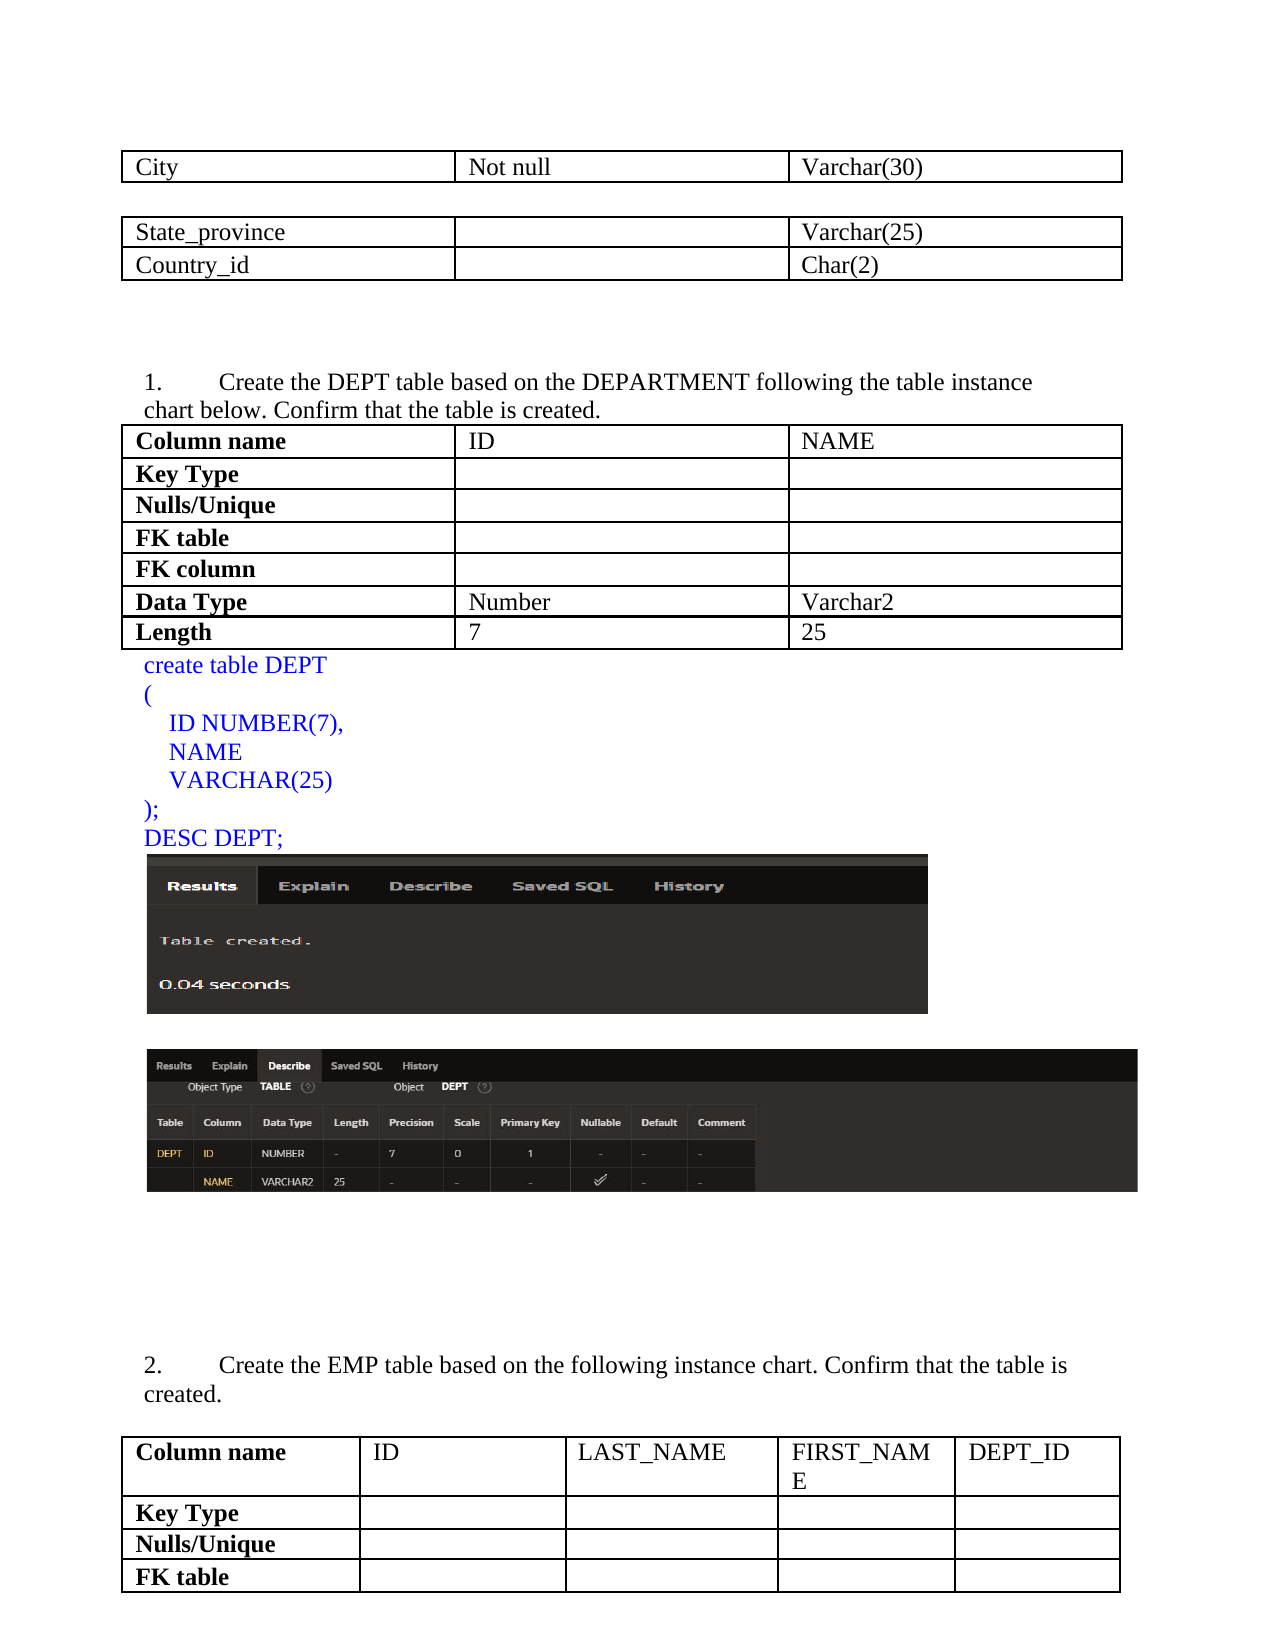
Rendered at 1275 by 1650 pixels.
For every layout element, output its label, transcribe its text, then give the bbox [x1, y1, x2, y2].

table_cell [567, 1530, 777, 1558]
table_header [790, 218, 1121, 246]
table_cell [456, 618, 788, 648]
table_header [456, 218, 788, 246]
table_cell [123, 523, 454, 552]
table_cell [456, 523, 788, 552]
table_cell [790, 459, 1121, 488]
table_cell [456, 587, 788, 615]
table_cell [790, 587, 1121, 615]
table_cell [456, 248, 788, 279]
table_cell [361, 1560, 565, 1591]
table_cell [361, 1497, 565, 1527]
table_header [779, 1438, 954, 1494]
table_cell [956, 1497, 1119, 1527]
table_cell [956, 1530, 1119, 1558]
text ID NUMBER(7), NAME VARCHAR(25) [169, 708, 410, 794]
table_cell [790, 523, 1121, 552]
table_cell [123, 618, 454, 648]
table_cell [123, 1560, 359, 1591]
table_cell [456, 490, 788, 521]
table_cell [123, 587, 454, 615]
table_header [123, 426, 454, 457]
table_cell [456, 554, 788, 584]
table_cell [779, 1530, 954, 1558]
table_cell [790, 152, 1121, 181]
text DESC DEPT; [144, 823, 1275, 852]
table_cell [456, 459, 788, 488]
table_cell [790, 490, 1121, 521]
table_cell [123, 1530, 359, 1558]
list Create the EMP table based on the following instance chart. Confirm that the table is created. [144, 1350, 1074, 1408]
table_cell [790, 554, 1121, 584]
picture [146, 854, 928, 1014]
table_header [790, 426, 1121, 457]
text ); [144, 794, 1275, 823]
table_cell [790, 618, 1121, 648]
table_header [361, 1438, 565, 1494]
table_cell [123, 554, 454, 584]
text create table DEPT ( [144, 650, 328, 708]
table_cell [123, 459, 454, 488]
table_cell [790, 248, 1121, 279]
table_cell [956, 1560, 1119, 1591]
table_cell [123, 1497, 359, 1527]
picture [146, 1049, 1138, 1192]
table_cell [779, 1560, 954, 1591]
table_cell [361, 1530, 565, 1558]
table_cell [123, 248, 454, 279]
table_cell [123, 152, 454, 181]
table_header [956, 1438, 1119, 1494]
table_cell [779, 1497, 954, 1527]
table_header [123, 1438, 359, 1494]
list Create the DEPT table based on the DEPARTMENT following the table instance chart below. Confirm that the table is created. [144, 367, 1086, 424]
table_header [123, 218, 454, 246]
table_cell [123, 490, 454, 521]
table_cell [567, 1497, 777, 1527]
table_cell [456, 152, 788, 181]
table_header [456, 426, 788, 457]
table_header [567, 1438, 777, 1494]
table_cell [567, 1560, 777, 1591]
